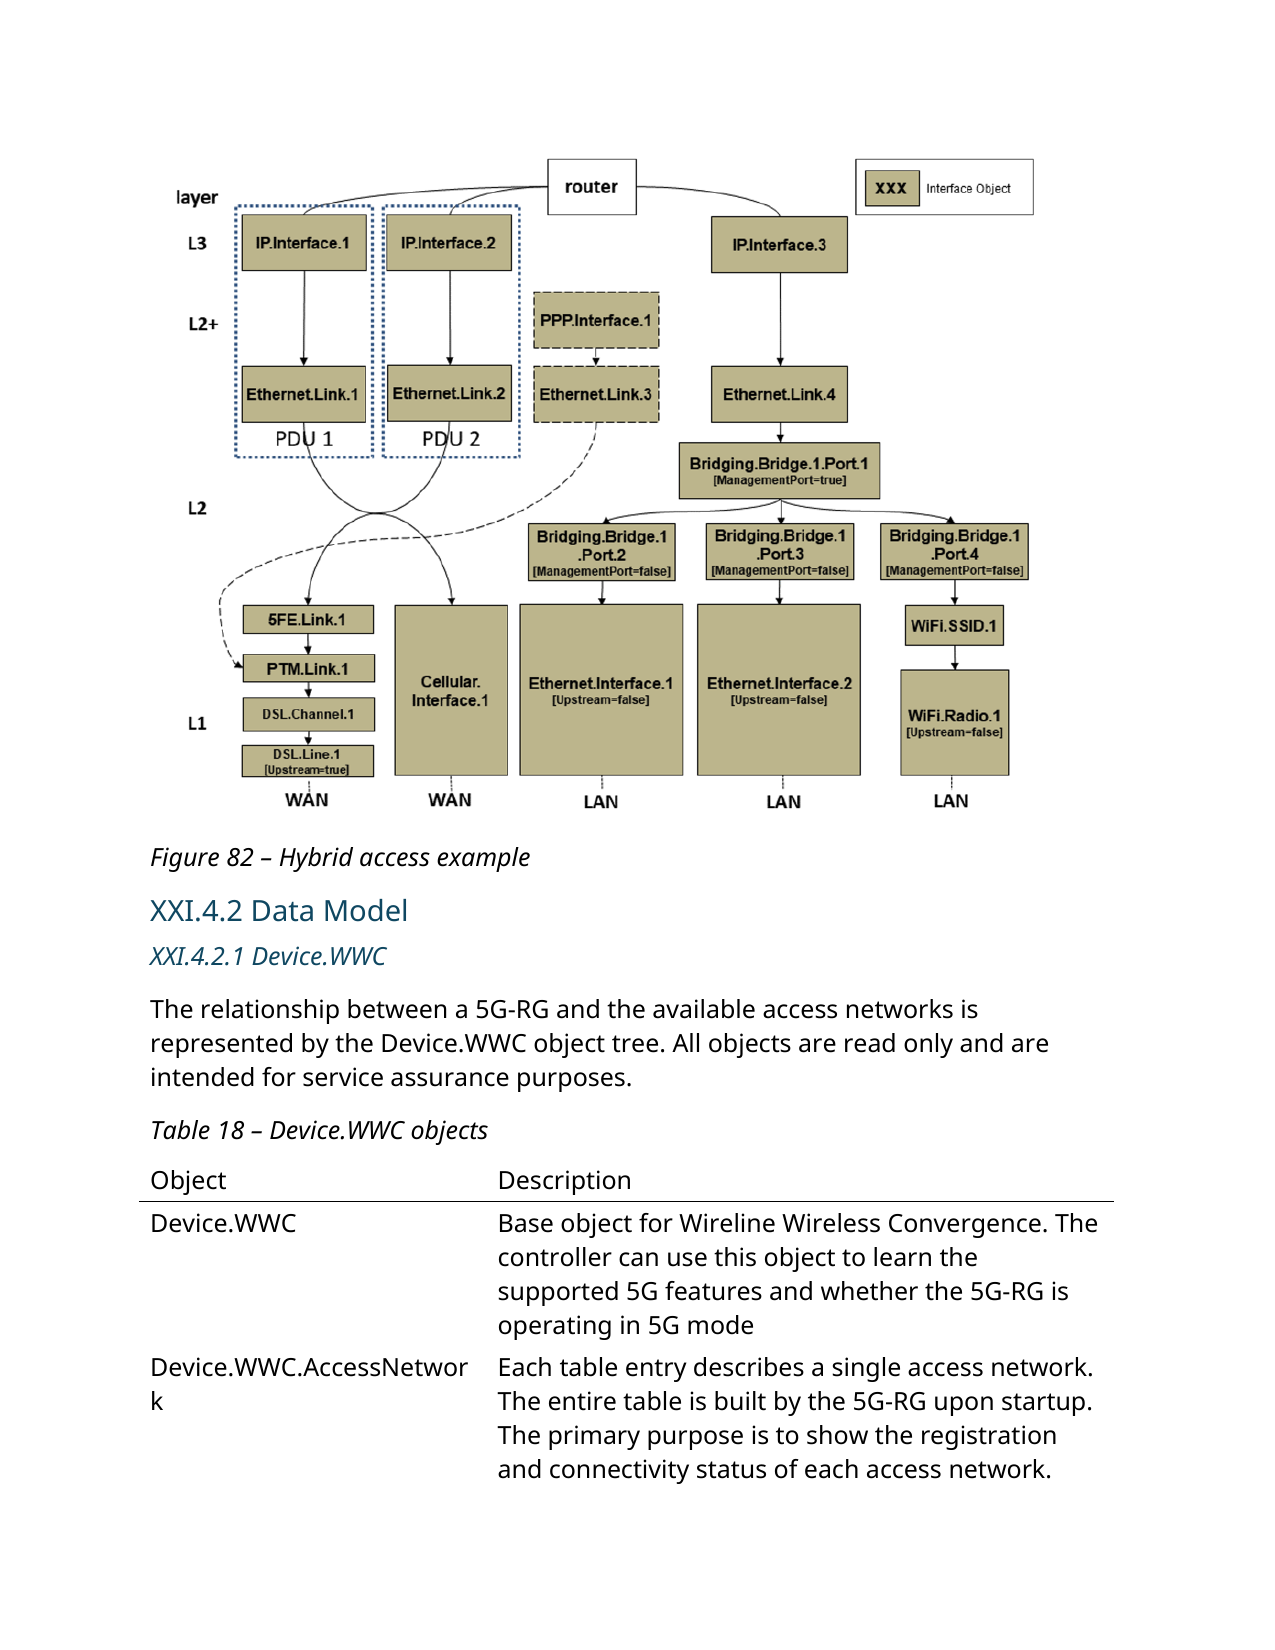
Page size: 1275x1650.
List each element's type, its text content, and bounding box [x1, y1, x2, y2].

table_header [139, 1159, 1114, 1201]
text Figure 82 – Hybrid access example [150, 840, 1125, 874]
subtitle XXI.4.2 Data Model [150, 891, 1125, 930]
text The relationship between a 5G-RG and the available access networks is represented by the Device.WWC object tree. All objects are read only and are intended for service assurance purposes. [150, 991, 1125, 1094]
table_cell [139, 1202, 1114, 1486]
picture [168, 150, 1044, 819]
text Table 18 – Device.WWC objects [150, 1112, 1125, 1146]
subtitle XXI.4.2.1 Device.WWC [150, 939, 1125, 973]
